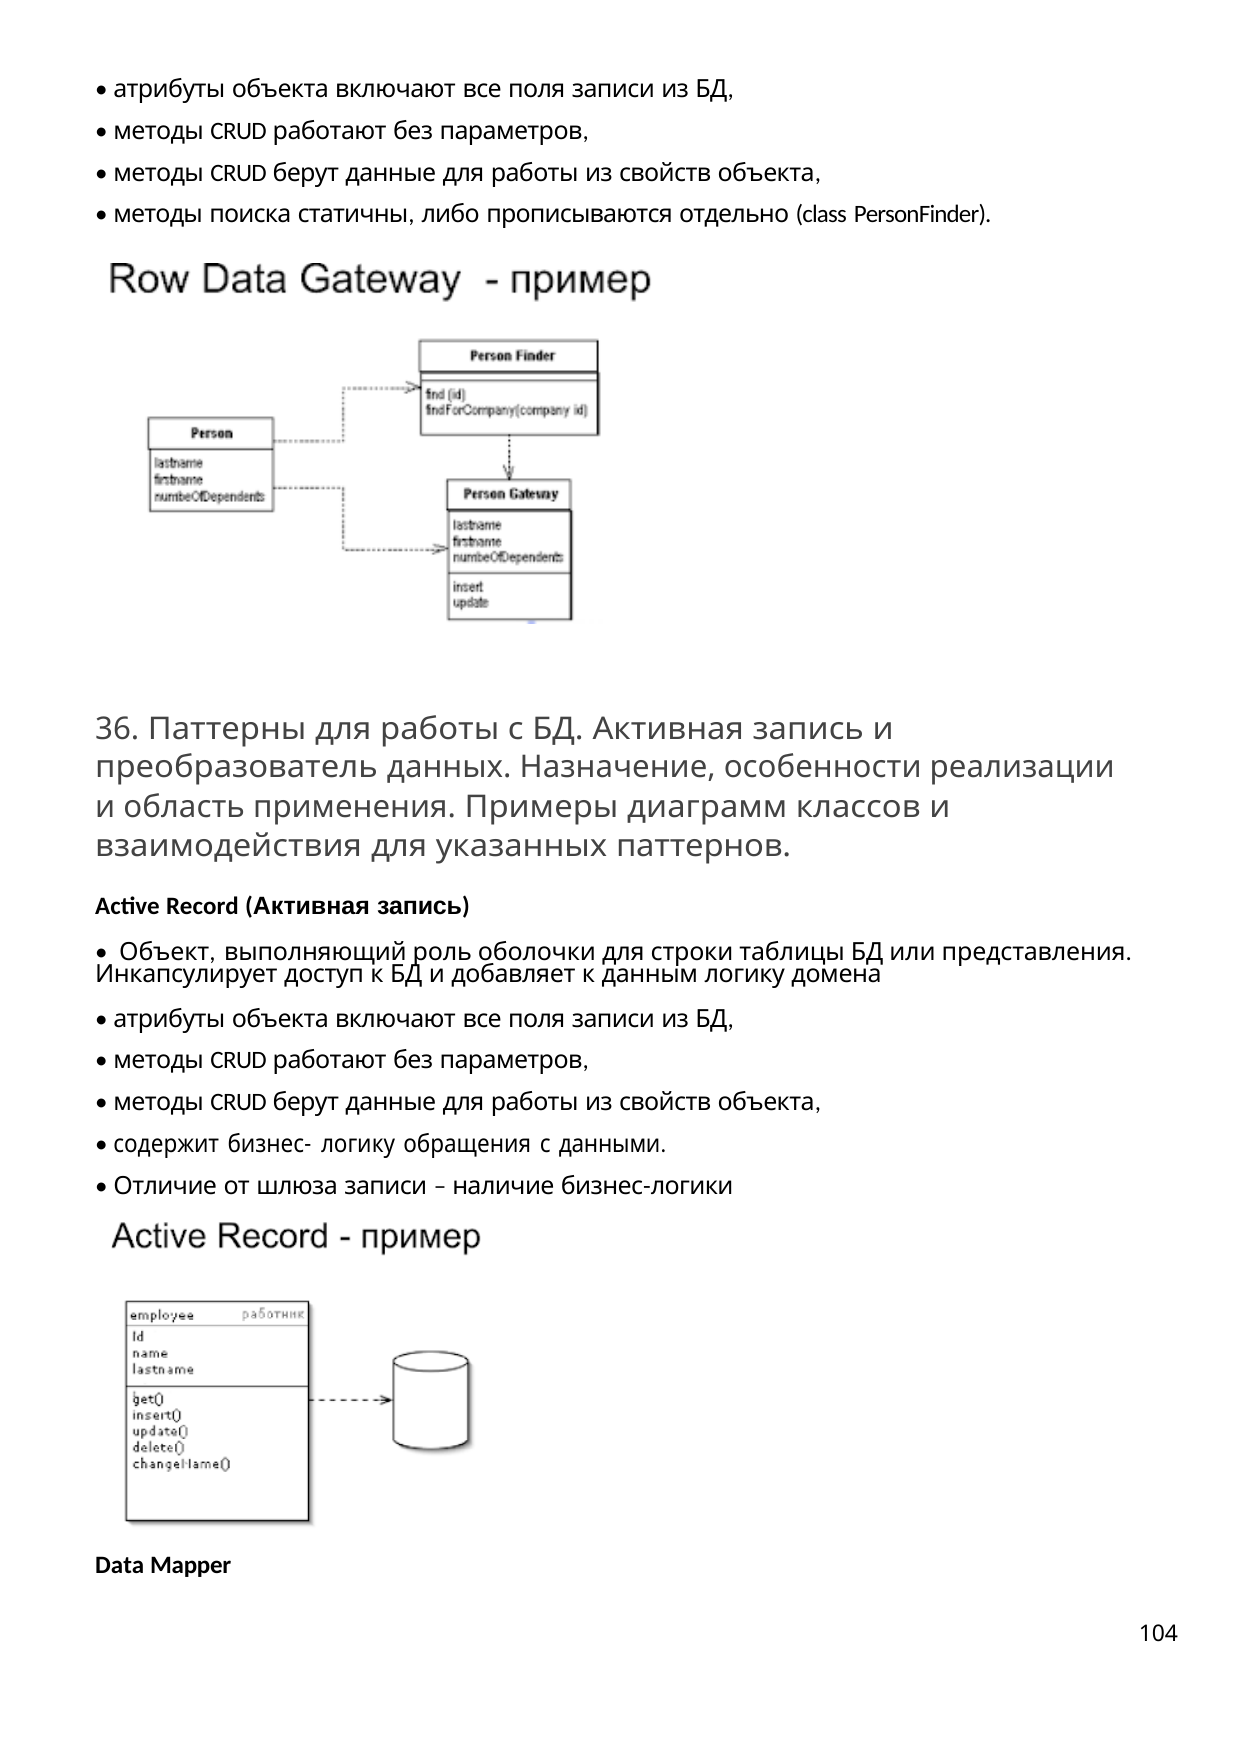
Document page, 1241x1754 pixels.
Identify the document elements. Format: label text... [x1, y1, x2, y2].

list содержит бизнес- логику обращения с данными. [95, 1126, 1178, 1160]
list Объект, выполняющий роль оболочки для строки таблицы БД или представления. Инкапсулирует доступ к БД и добавляет к данным логику домена [95, 940, 1145, 990]
picture [111, 1221, 481, 1529]
list методы CRUD берут данные для работы из свойств объекта, [95, 1084, 1178, 1118]
list методы CRUD берут данные для работы из свойств объекта, [95, 154, 1178, 188]
picture [109, 263, 652, 624]
list Паттерны для работы с БД. Активная запись и преобразователь данных. Назначение, особенности реализации и область применения. Примеры диаграмм классов и взаимодействия для указанных паттернов. [95, 708, 1136, 866]
list методы CRUD работают без параметров, [95, 113, 1178, 147]
list методы поиска статичны, либо прописываются отдельно (class PersonFinder). [95, 196, 1178, 230]
text Active Record (Активная запись) [95, 891, 1178, 921]
list методы CRUD работают без параметров, [95, 1042, 1178, 1076]
list атрибуты объекта включают все поля записи из БД, [95, 67, 1178, 105]
list атрибуты объекта включают все поля записи из БД, [95, 1000, 1178, 1034]
list Отличие от шлюза записи – наличие бизнес-логики [95, 1167, 1178, 1201]
